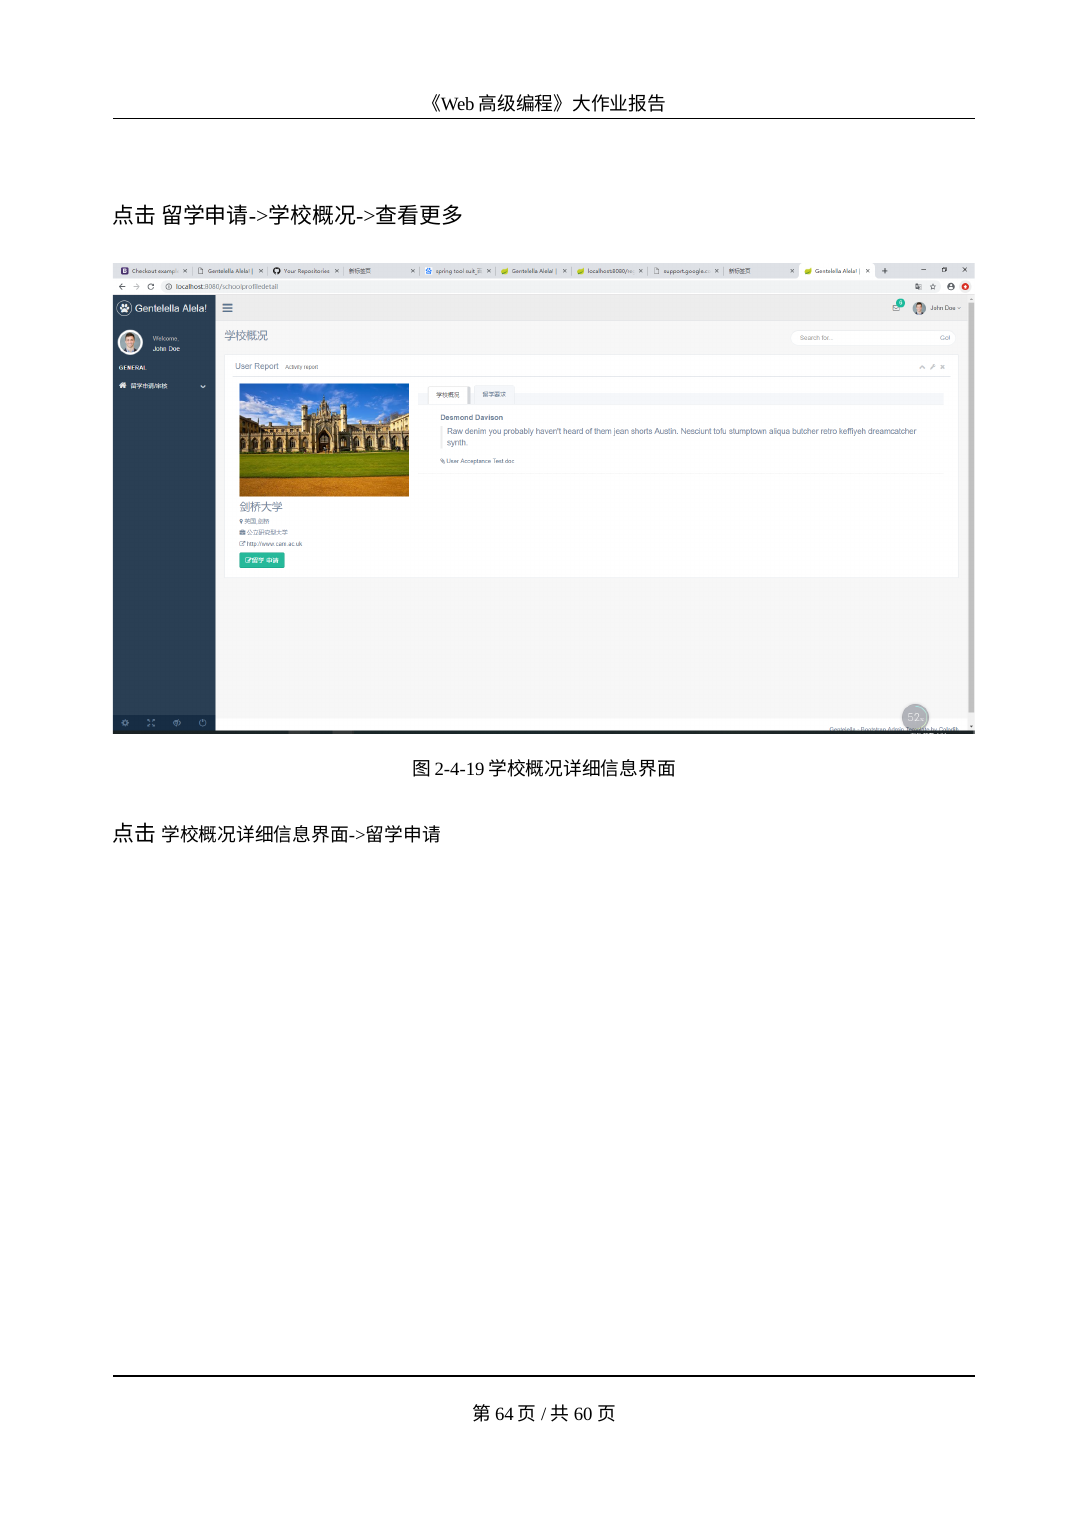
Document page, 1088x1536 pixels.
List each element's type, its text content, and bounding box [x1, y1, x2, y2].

picture [112, 263, 975, 734]
text 点击 留学申请->学校概况->查看更多 [112, 198, 975, 231]
text 点击 学校概况详细信息界面->留学申请 [112, 816, 975, 848]
text 图2-4-19学校概况详细信息界面 [112, 751, 975, 783]
